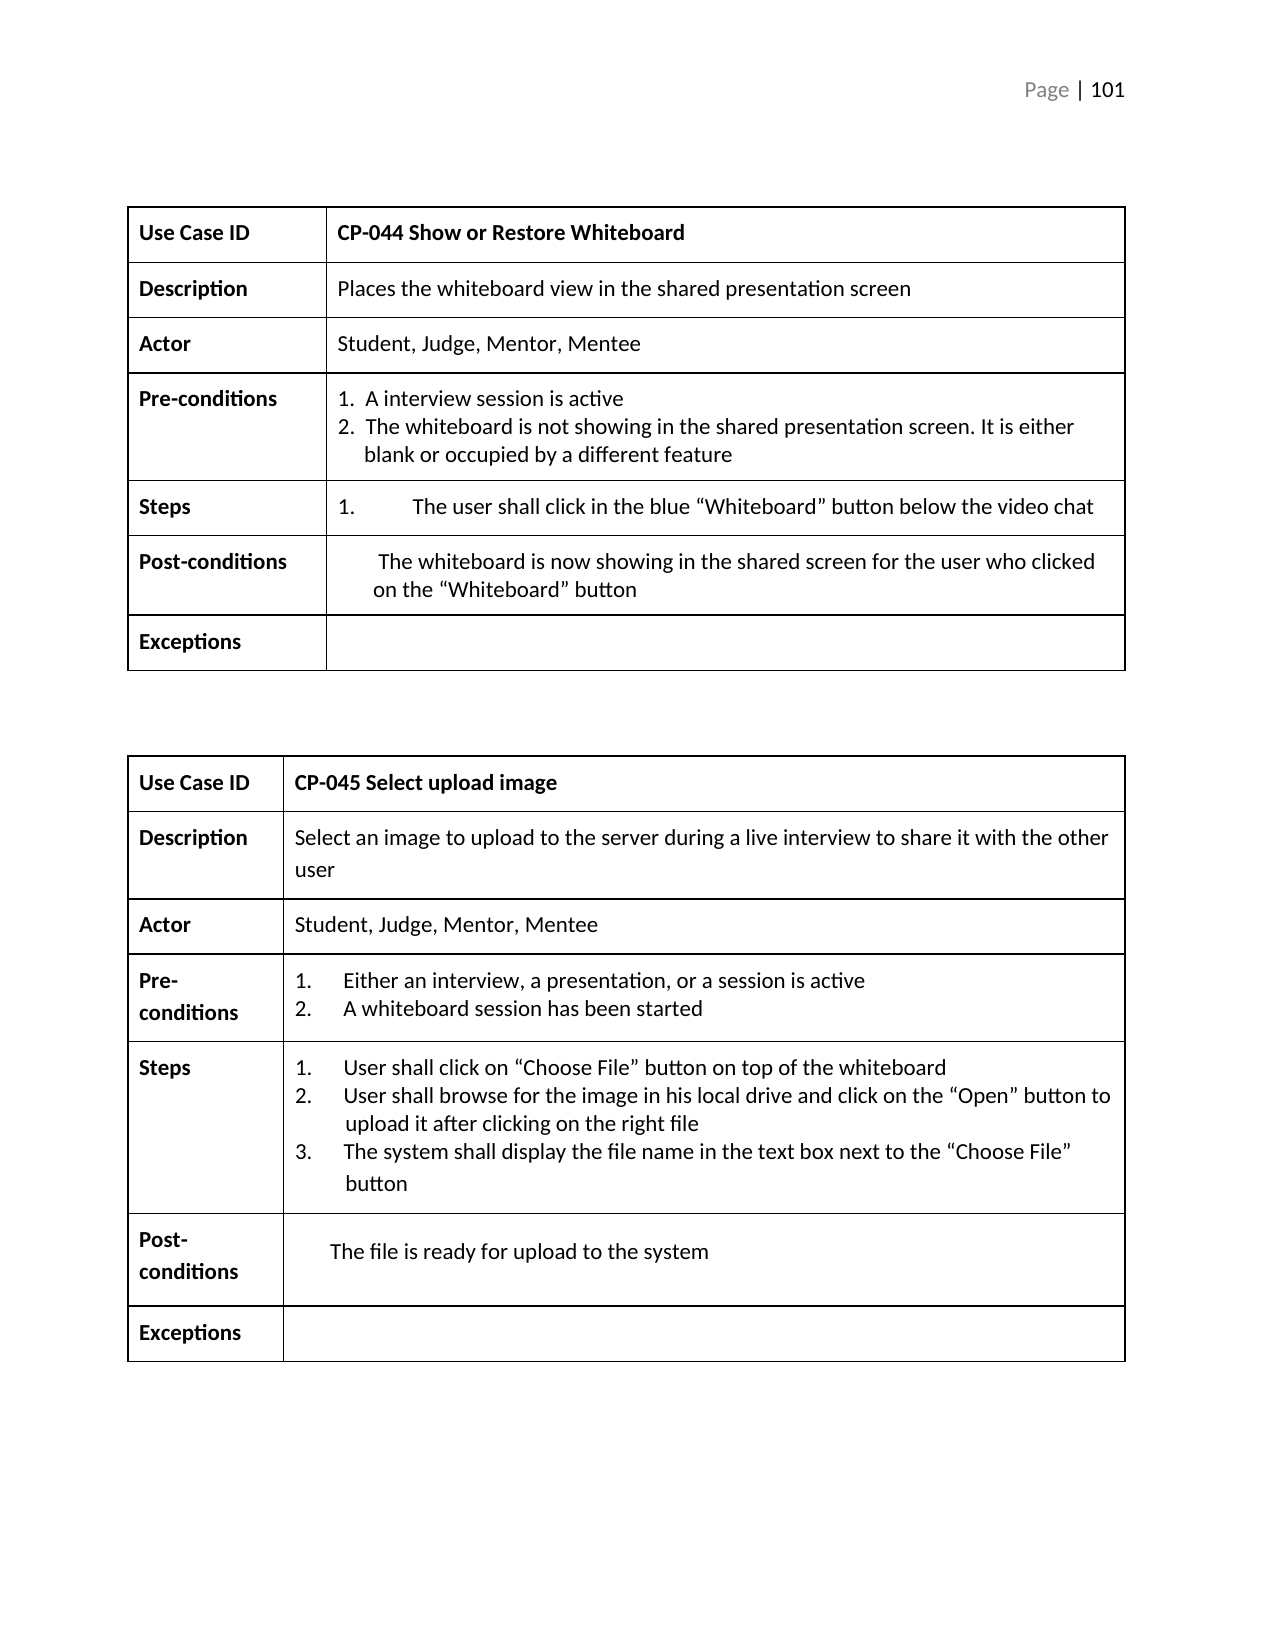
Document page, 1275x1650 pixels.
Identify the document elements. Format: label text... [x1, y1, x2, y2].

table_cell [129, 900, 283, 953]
table_cell Steps [129, 481, 326, 535]
table_cell Post-conditions [129, 536, 326, 614]
table_cell Places the whiteboard view in the shared presentation screen [327, 263, 1124, 317]
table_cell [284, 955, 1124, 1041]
table_cell Pre-conditions [129, 374, 326, 479]
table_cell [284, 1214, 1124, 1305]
table_cell Exceptions [129, 616, 326, 669]
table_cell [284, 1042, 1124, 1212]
table_cell Description [129, 263, 326, 317]
table_cell The whiteboard is now showing in the shared screen for the user who clicked on the “Whiteboard” button [327, 536, 1124, 614]
table_cell [327, 616, 1124, 669]
table_header Use Case ID [129, 208, 326, 261]
table_cell 1. A interview session is active 2. The whiteboard is not showing in the shared presentation screen. It is either blank or occupied by a different feature [327, 374, 1124, 479]
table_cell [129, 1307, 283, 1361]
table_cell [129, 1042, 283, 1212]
table_cell Actor [129, 318, 326, 372]
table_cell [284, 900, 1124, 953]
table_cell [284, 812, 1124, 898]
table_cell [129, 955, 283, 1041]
table_header CP-045 Select upload image [284, 757, 1124, 811]
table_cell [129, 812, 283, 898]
table_header Use Case ID [129, 757, 283, 811]
table_cell The user shall click in the blue “Whiteboard” button below the video chat [327, 481, 1124, 535]
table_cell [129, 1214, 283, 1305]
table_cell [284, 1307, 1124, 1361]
table_cell Student, Judge, Mentor, Mentee [327, 318, 1124, 372]
table_header CP-044 Show or Restore Whiteboard [327, 208, 1124, 261]
